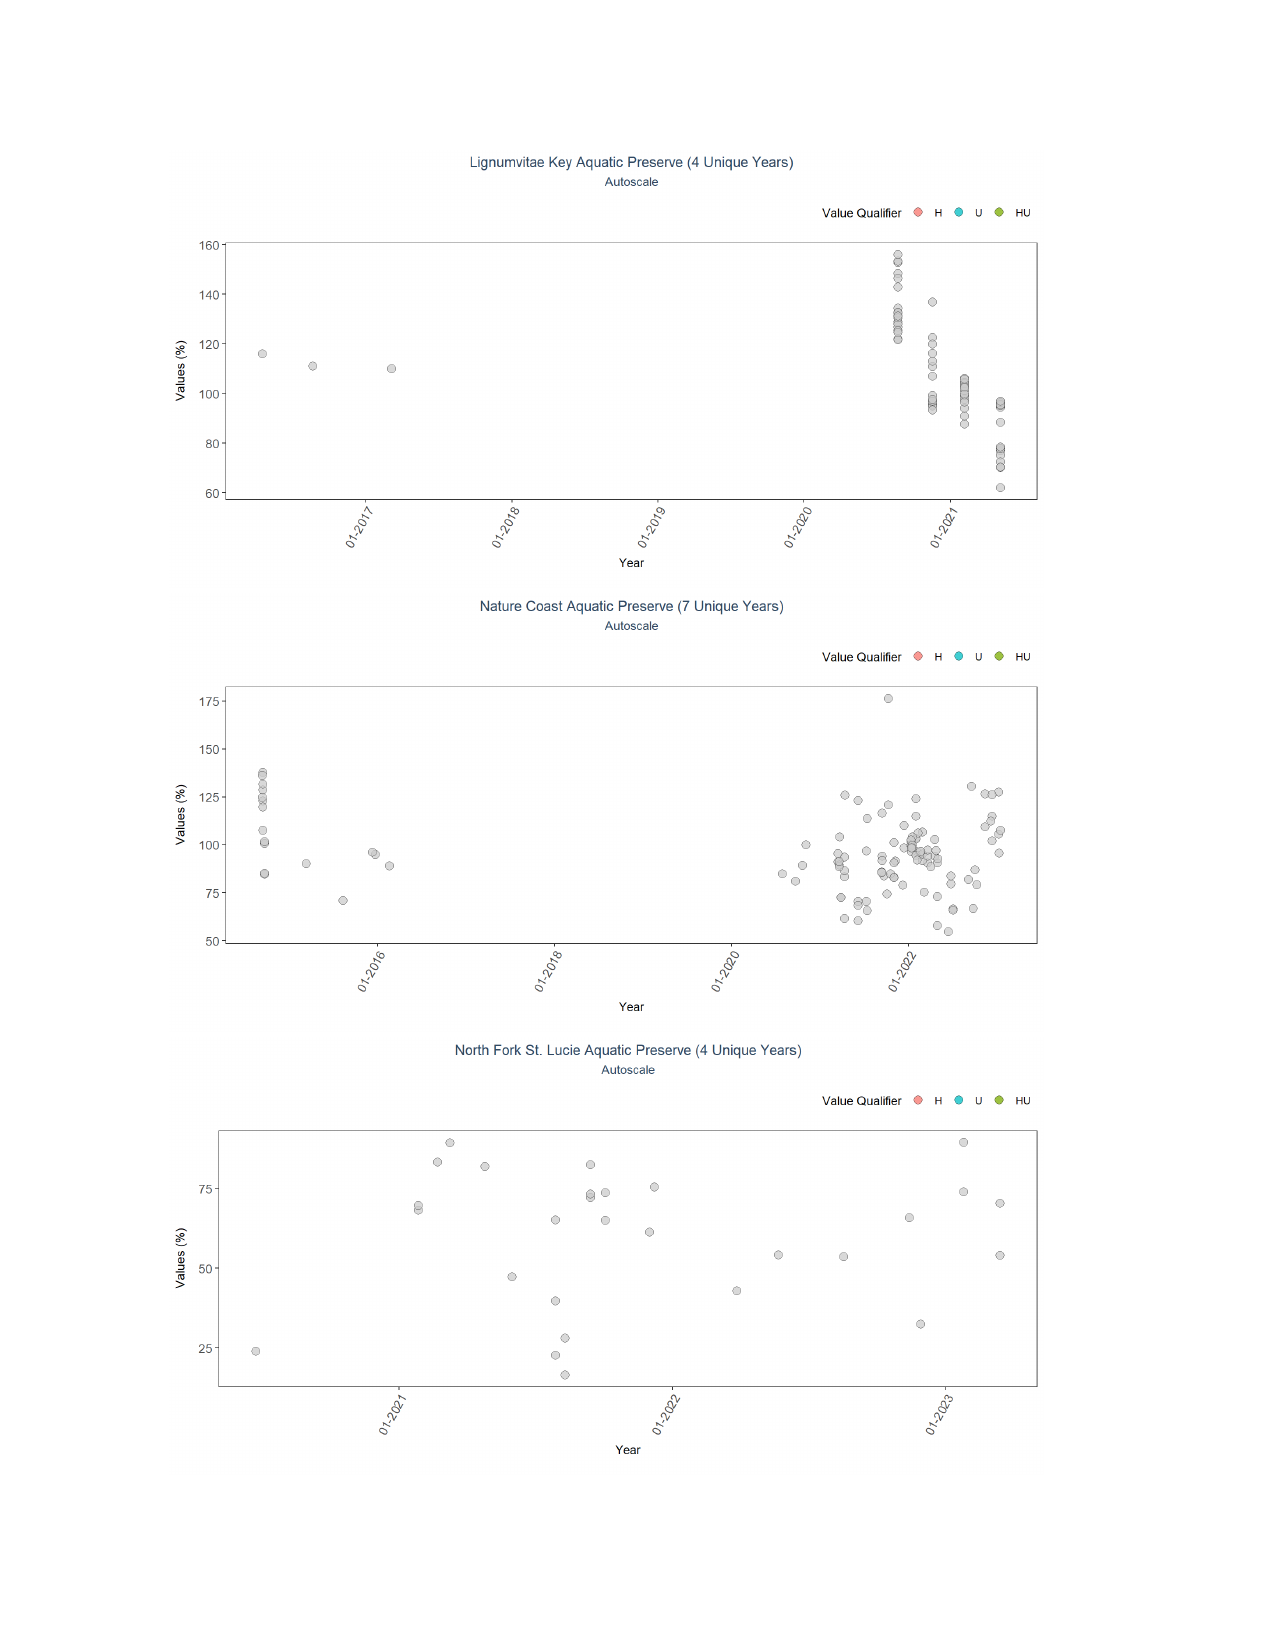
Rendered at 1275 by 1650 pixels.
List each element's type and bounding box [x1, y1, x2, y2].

picture [168, 593, 1044, 1032]
picture [168, 150, 1044, 588]
picture [168, 1037, 1044, 1475]
